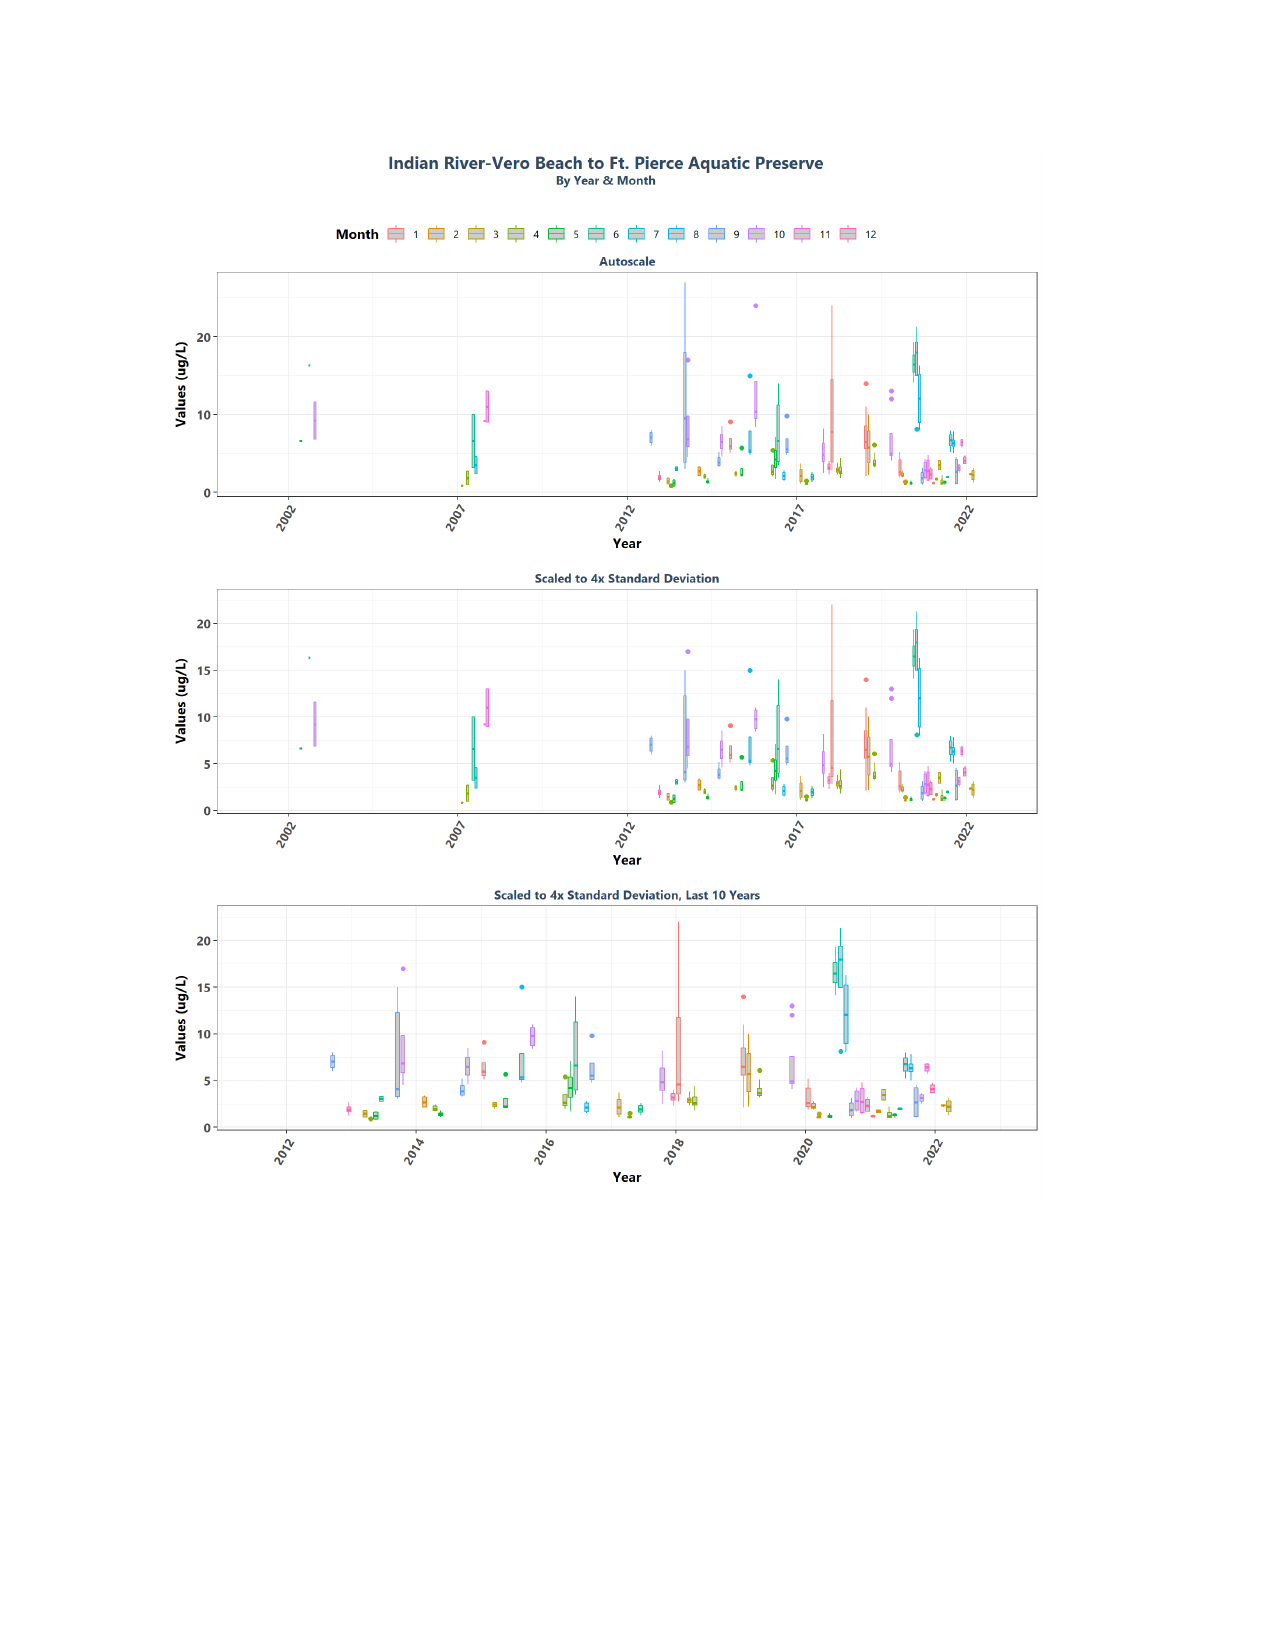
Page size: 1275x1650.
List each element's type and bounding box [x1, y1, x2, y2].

picture [168, 150, 1044, 1200]
